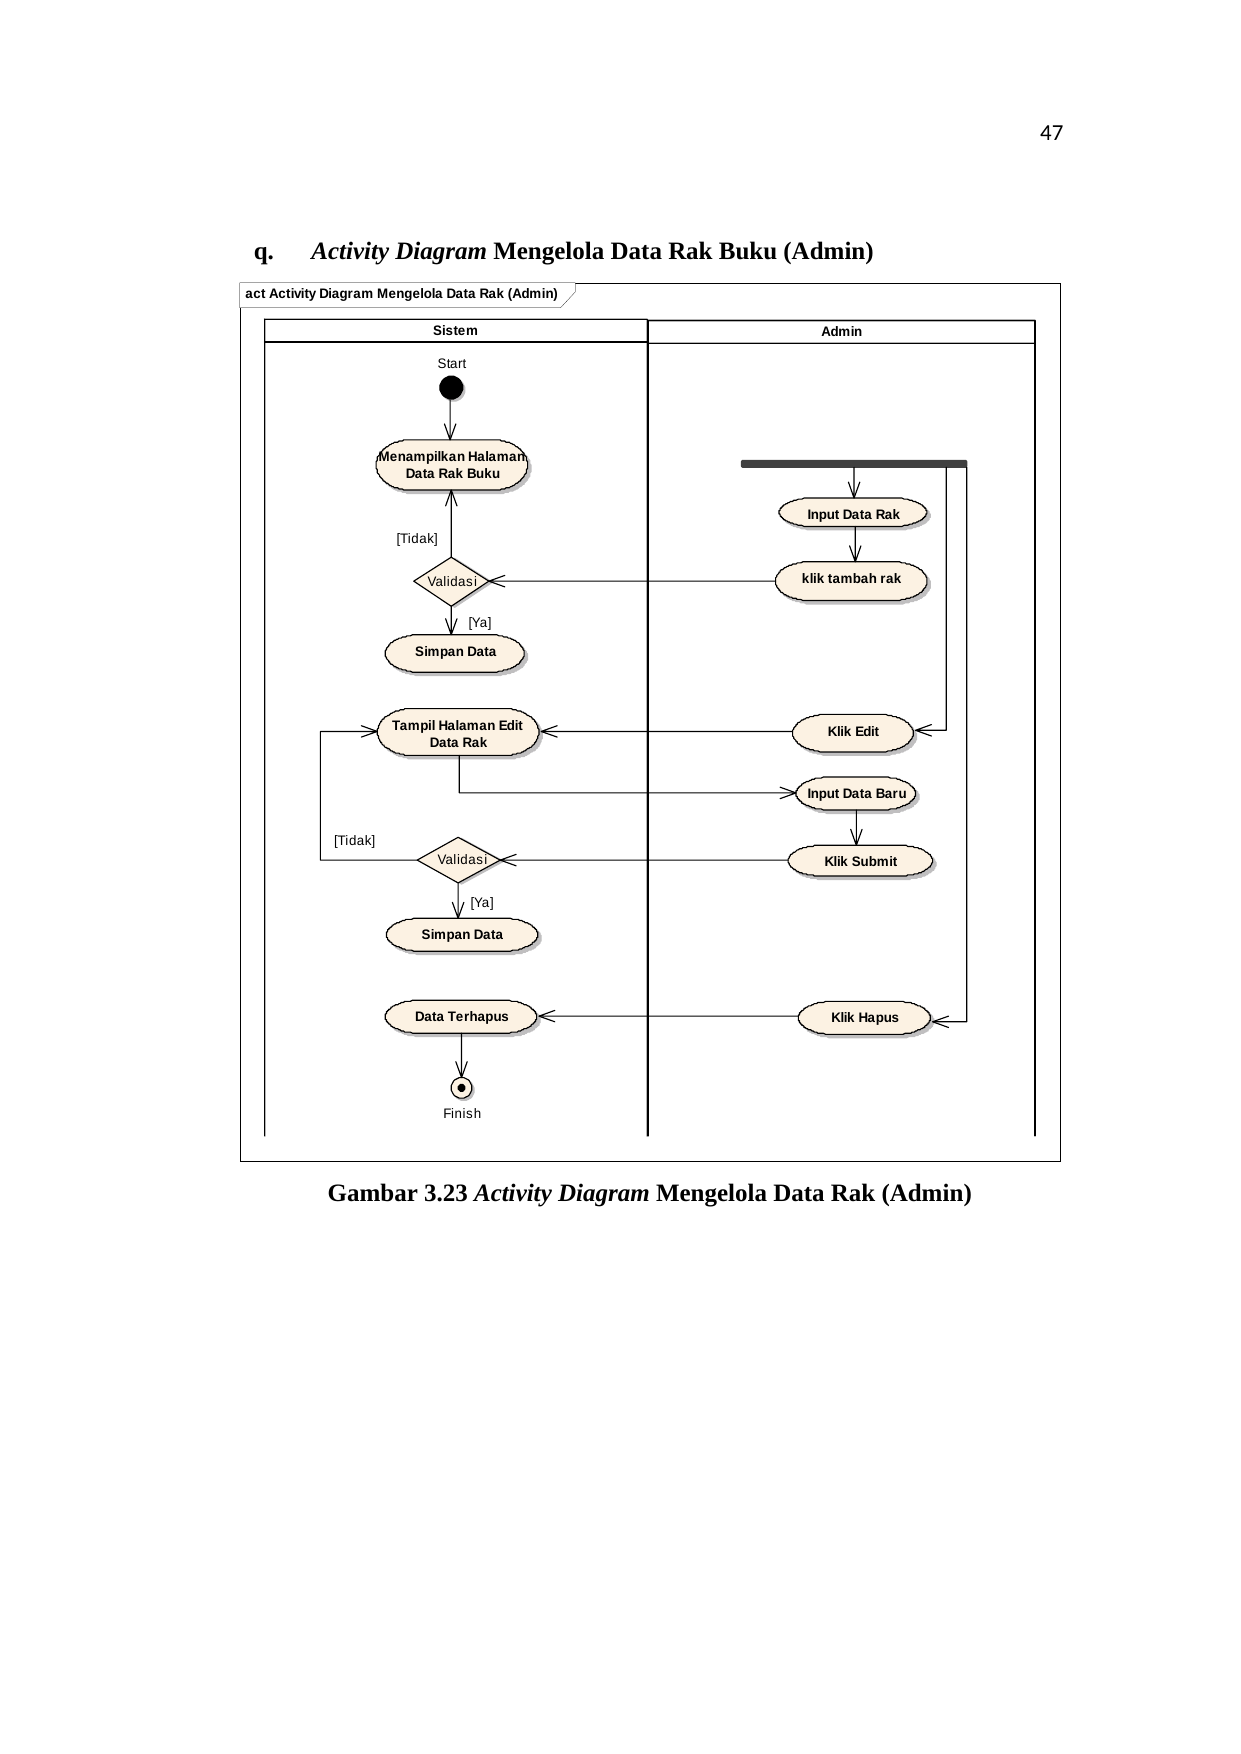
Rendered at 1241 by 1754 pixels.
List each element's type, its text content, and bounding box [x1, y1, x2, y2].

list Gambar 3.23 Activity Diagram Mengelola Data Rak (Admin) [236, 1178, 1063, 1207]
list Activity Diagram Mengelola Data Rak Buku (Admin) [274, 236, 1063, 265]
